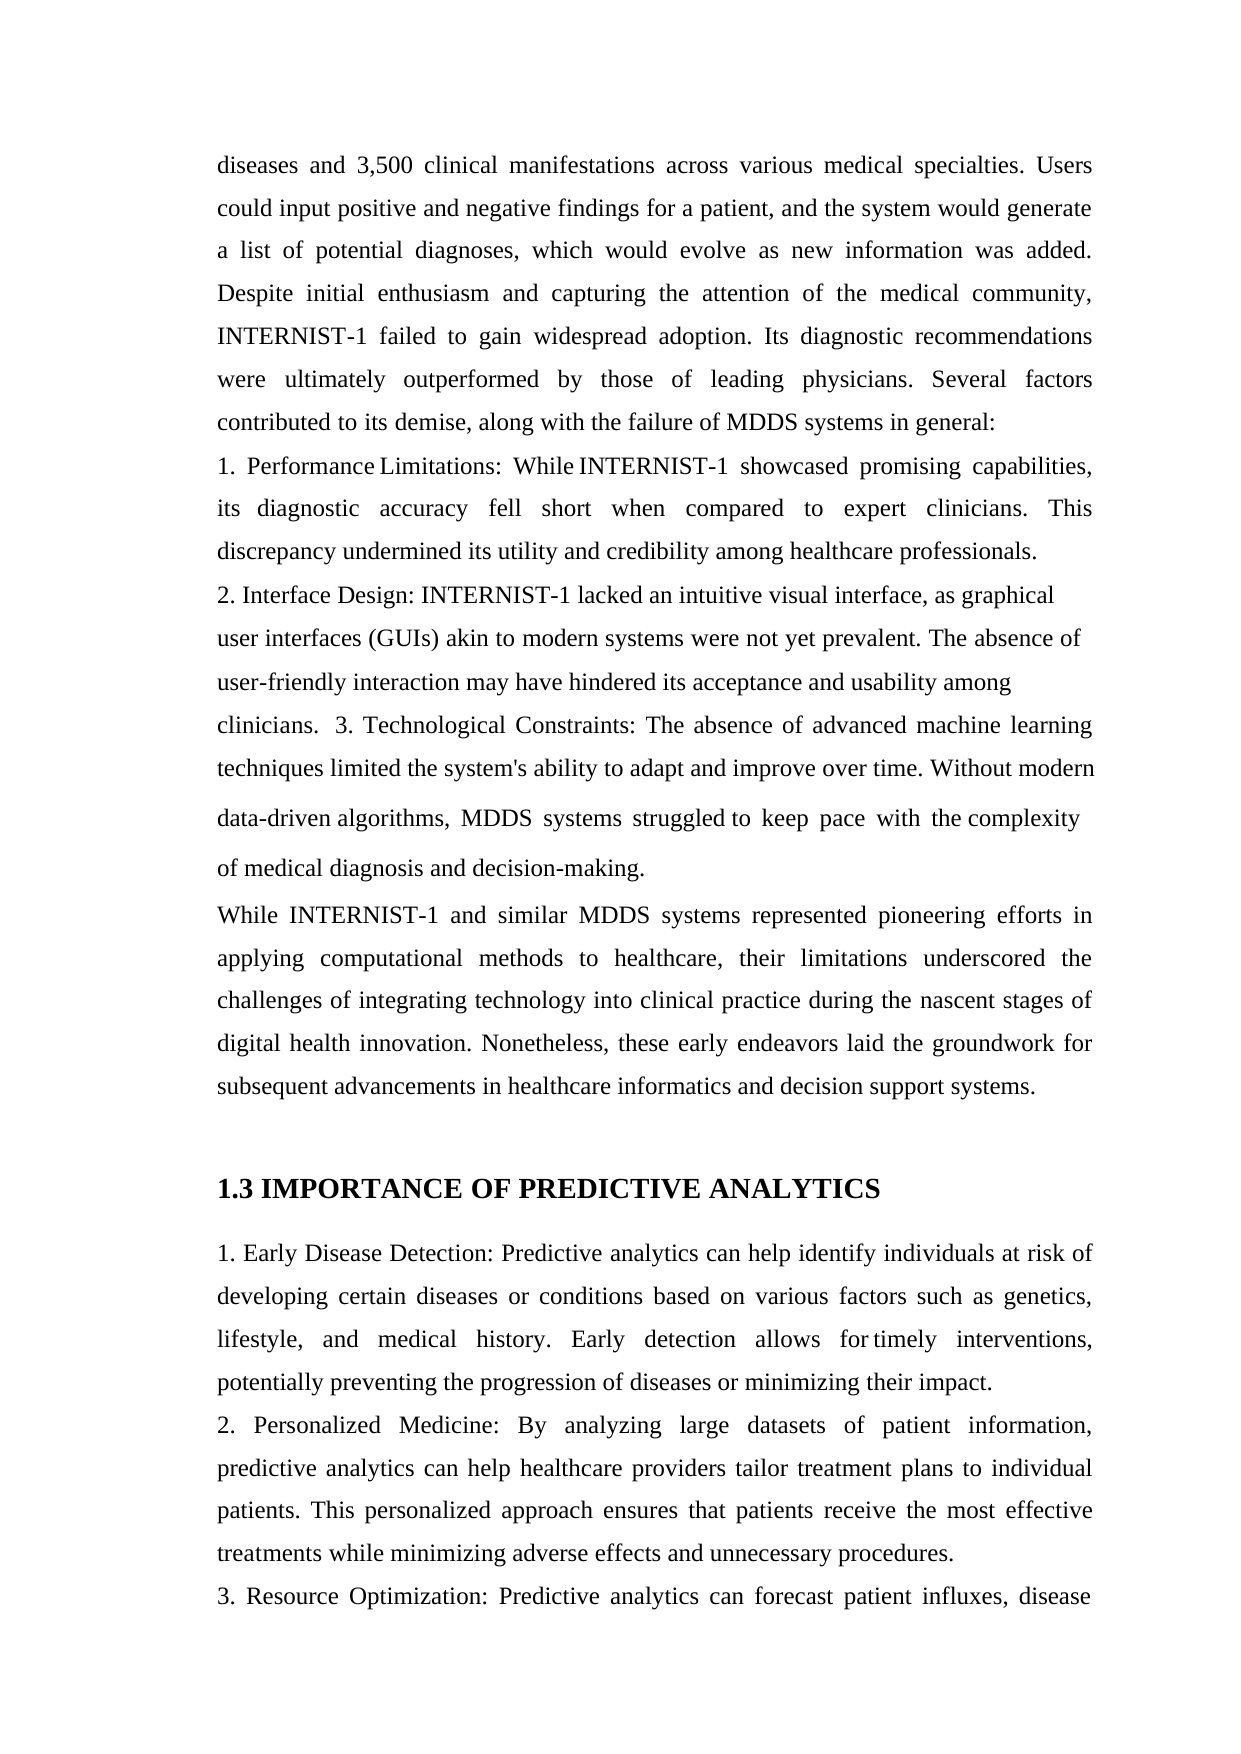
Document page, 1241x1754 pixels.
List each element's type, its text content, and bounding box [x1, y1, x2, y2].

text While INTERNIST-1 and similar MDDS systems represented pioneering efforts in applying computational methods to healthcare, their limitations underscored the challenges of integrating technology into clinical practice during the nascent stages of digital health innovation. Nonetheless, these early endeavors laid the groundwork for subsequent advancements in healthcare informatics and decision support systems. [217, 900, 1092, 1100]
text 2. Interface Design: INTERNIST-1 lacked an intuitive visual interface, as graphical user interfaces (GUIs) akin to modern systems were not yet prevalent. The absence of user-friendly interaction may have hindered its acceptance and usability among clinicians. 3. Technological Constraints: The absence of advanced machine learning techniques limited the system's ability to adapt and improve over time. Without modern data-driven algorithms, MDDS systems struggled to keep pace with the complexity of medical diagnosis and decision-making. [217, 580, 1097, 882]
text 1. PerformanceLimitations: WhileINTERNIST-1 showcased promising capabilities, its diagnostic accuracy fell short when compared to expert clinicians. This discrepancy undermined its utility and credibility among healthcare professionals. [217, 451, 1092, 565]
text 1. Early Disease Detection: Predictive analytics can help identify individuals at risk of developing certain diseases or conditions based on various factors such as genetics, lifestyle, and medical history. Early detection allows fortimely interventions, potentially preventing the progression of diseases or minimizing their impact. [217, 1238, 1092, 1396]
text diseases and 3,500 clinical manifestations across various medical specialties. Users could input positive and negative findings for a patient, and the system would generate a list of potential diagnoses, which would evolve as new information was added. Despite initial enthusiasm and capturing the attention of the medical community, INTERNIST-1 failed to gain widespread adoption. Its diagnostic recommendations were ultimately outperformed by those of leading physicians. Several factors contributed to its demise, along with the failure of MDDS systems in general: [217, 150, 1093, 436]
text 1.3 IMPORTANCE OF PREDICTIVE ANALYTICS [217, 1171, 1154, 1205]
text 2. Personalized Medicine: By analyzing large datasets of patient information, predictive analytics can help healthcare providers tailor treatment plans to individual patients. This personalized approach ensures that patients receive the most effective treatments while minimizing adverse effects and unnecessary procedures. [217, 1410, 1093, 1567]
text 3. Resource Optimization: Predictive analytics can forecast patient influxes, disease [217, 1581, 1154, 1610]
